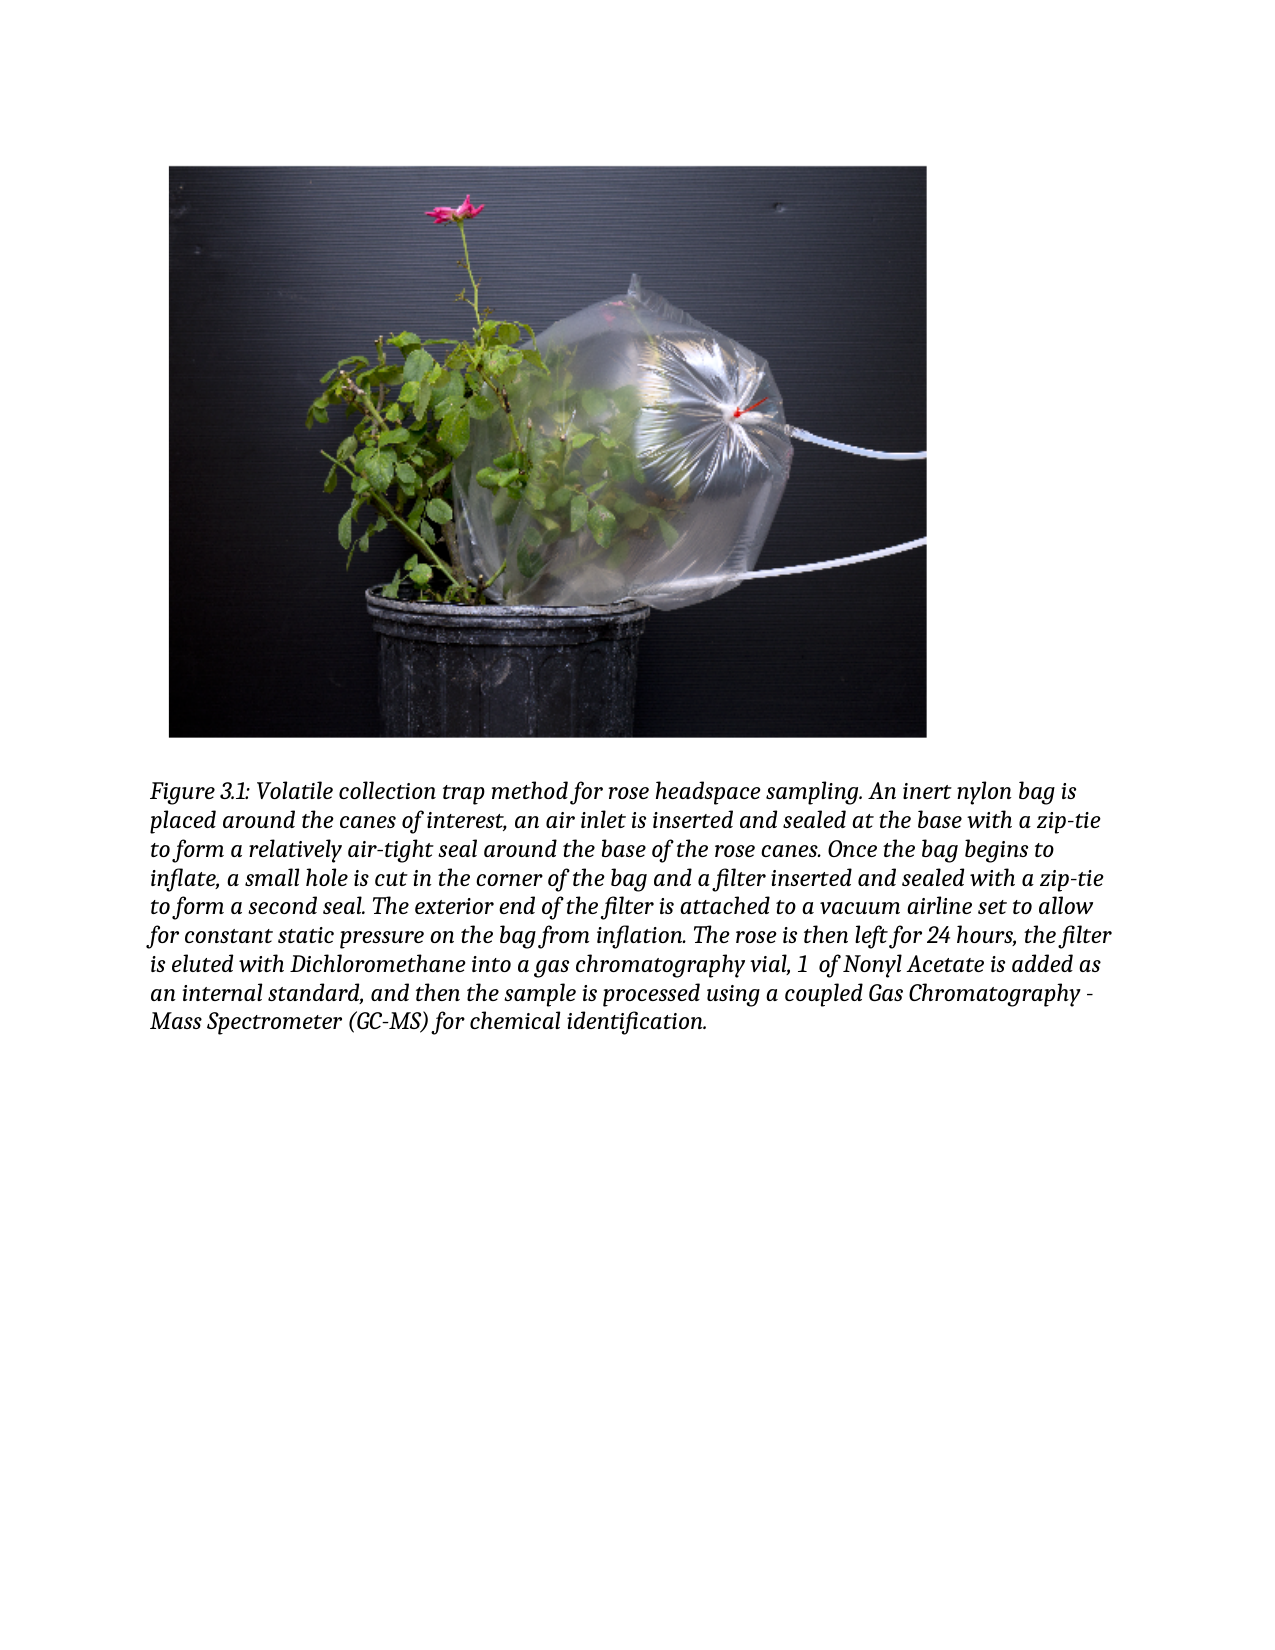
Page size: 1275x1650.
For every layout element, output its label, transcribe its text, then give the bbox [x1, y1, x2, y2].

text Figure 3.1: Volatile collection trap method for rose headspace sampling. An inert nylon bag is placed around the canes of interest, an air inlet is inserted and sealed at the base with a zip-tie to form a relatively air-tight seal around the base of the rose canes. Once the bag begins to inflate, a small hole is cut in the corner of the bag and a filter inserted and sealed with a zip-tie to form a second seal. The exterior end of the filter is attached to a vacuum airline set to allow for constant static pressure on the bag from inflation. The rose is then left for 24 hours, the filter is eluted with Dichloromethane into a gas chromatography vial, 1 of Nonyl Acetate is added as an internal standard, and then the sample is processed using a coupled Gas Chromatography - Mass Spectrometer (GC-MS) for chemical identification. [150, 777, 1125, 1036]
picture [168, 150, 927, 757]
